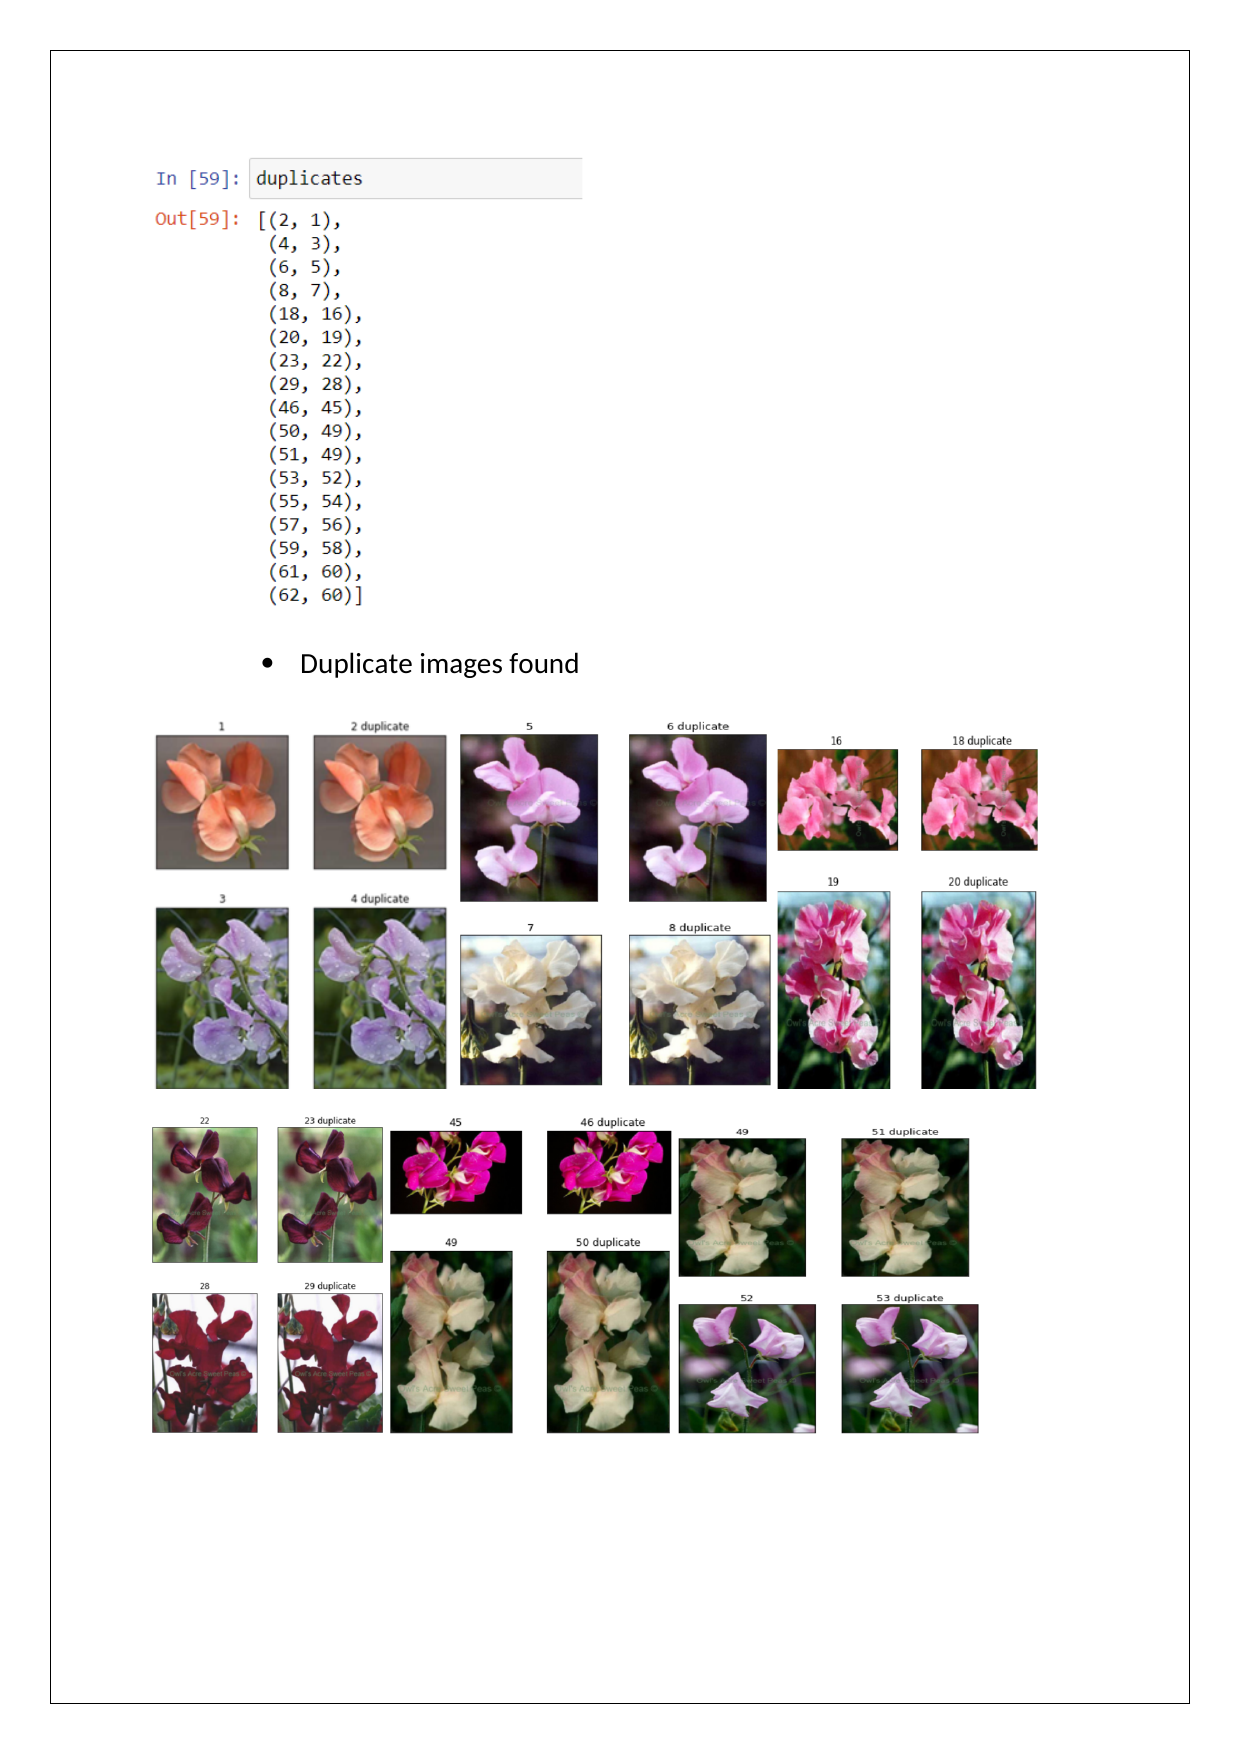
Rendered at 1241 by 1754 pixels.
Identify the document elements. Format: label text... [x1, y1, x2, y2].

picture [390, 1114, 672, 1434]
picture [150, 720, 449, 1089]
picture [150, 1114, 384, 1434]
picture [678, 1124, 980, 1434]
picture [455, 707, 1038, 1089]
list Duplicate images found [262, 645, 1090, 681]
picture [150, 150, 583, 621]
